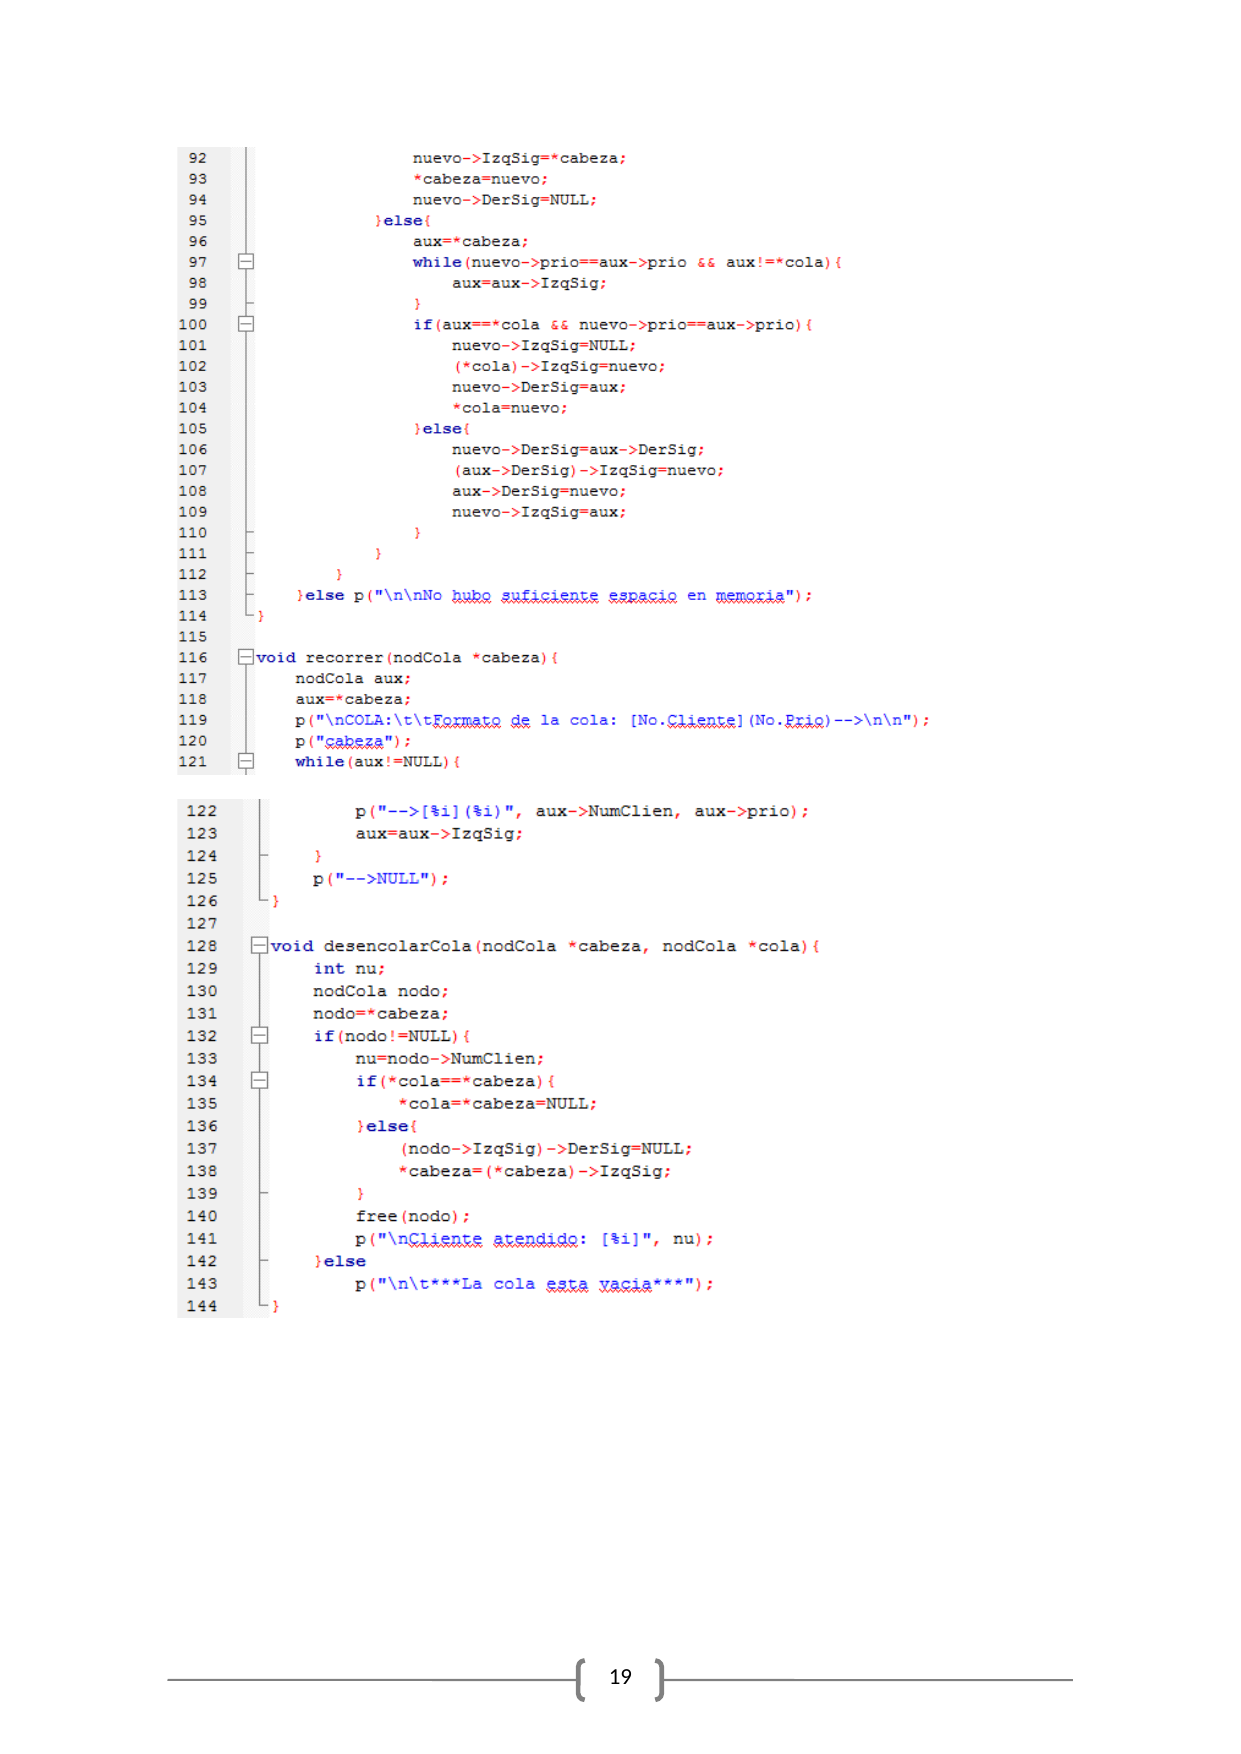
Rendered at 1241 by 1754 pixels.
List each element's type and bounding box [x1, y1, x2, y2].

picture [177, 799, 1129, 1318]
picture [177, 147, 1159, 775]
